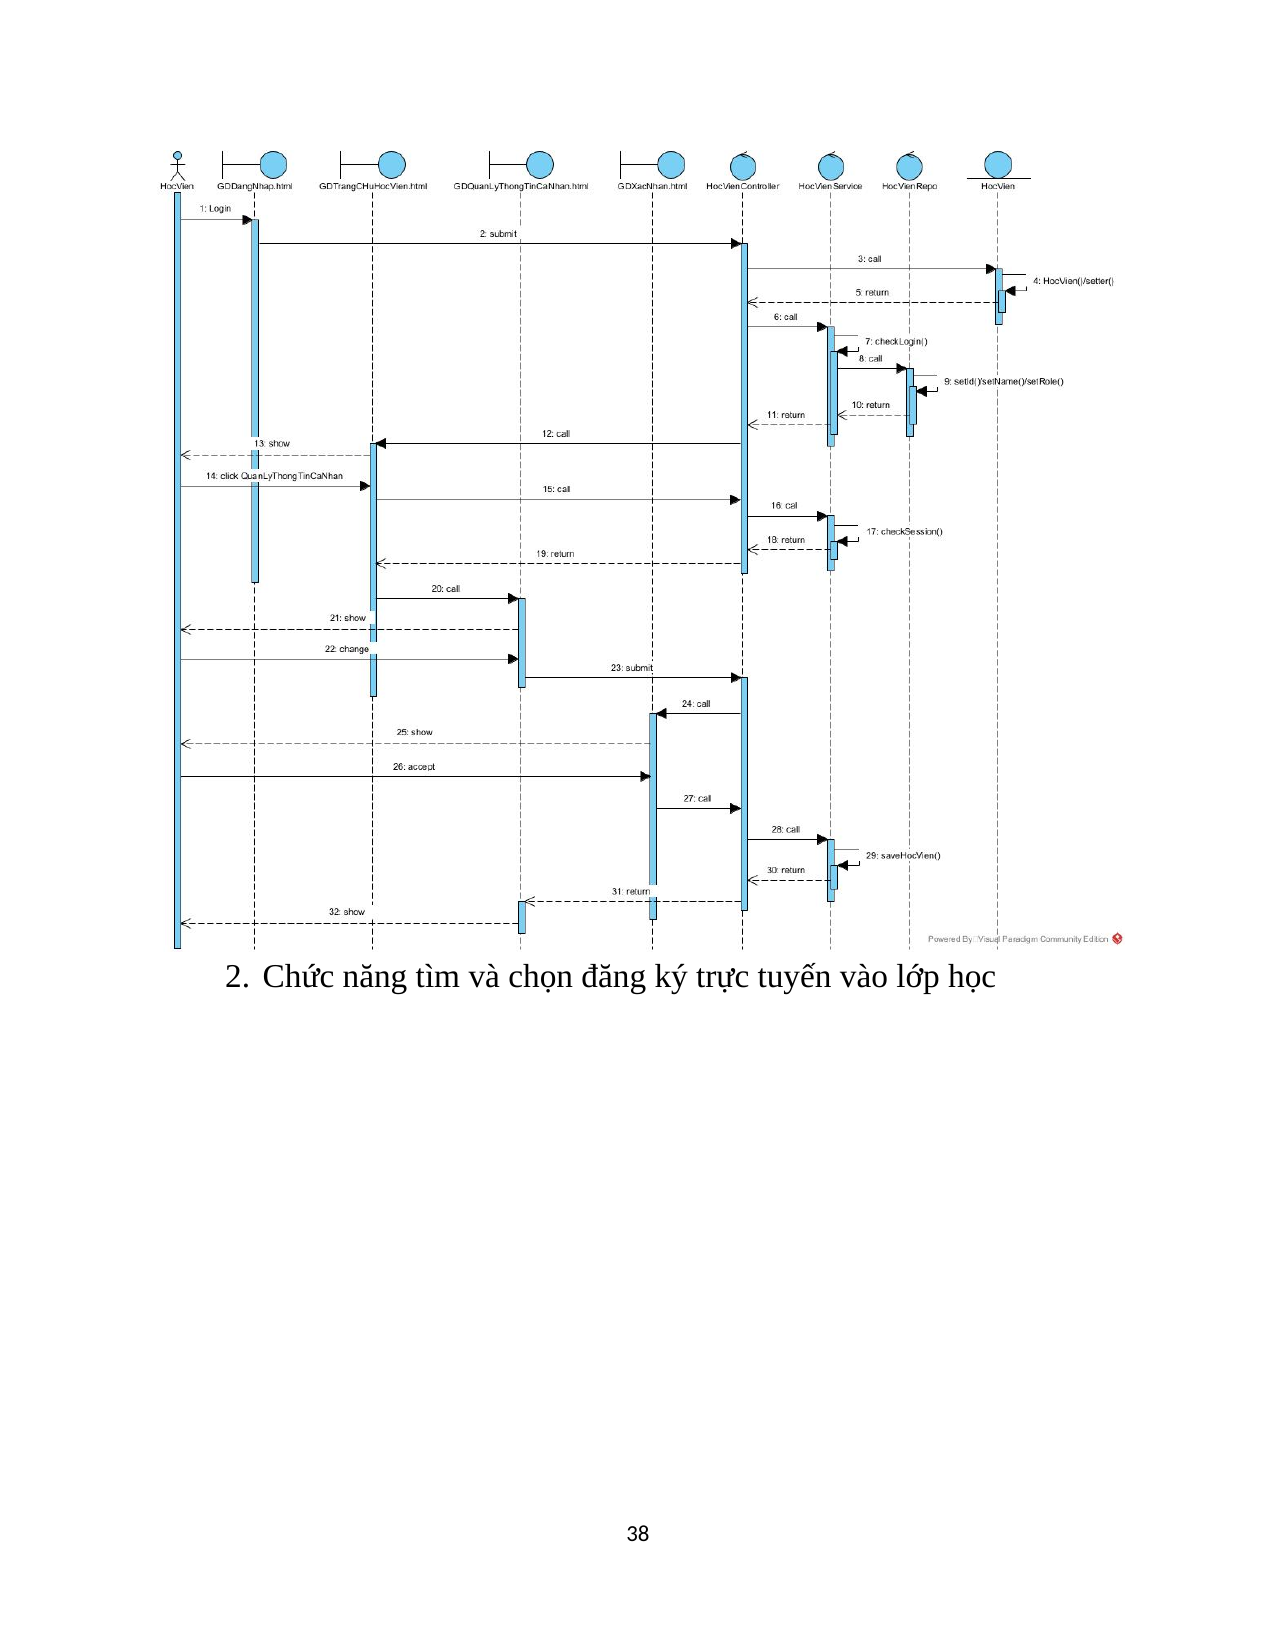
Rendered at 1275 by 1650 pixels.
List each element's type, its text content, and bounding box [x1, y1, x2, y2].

list Chức năng tìm và chọn đăng ký trực tuyến vào lớp học [225, 956, 1125, 994]
picture [150, 150, 1125, 952]
